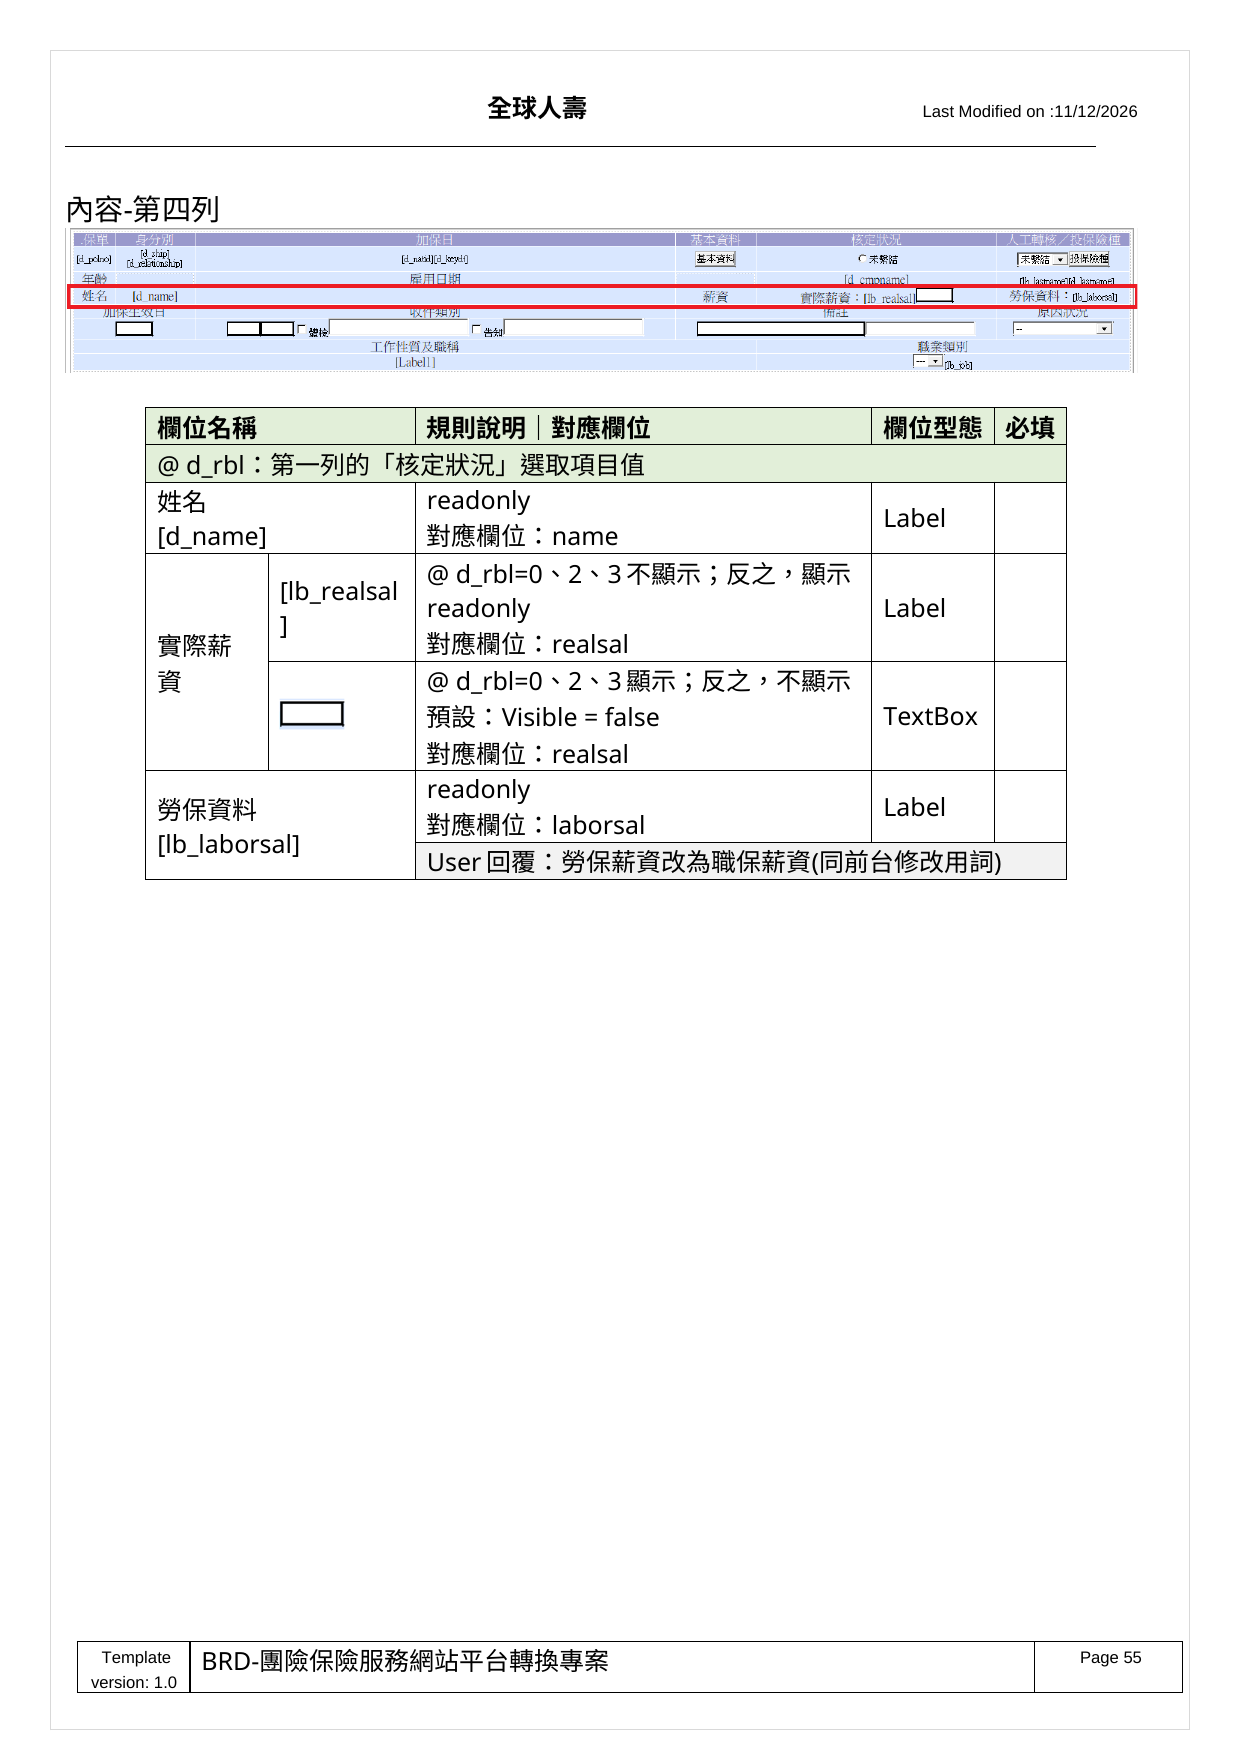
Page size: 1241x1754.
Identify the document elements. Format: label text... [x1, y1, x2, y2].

table_cell TextBox [872, 662, 994, 770]
table_cell [995, 771, 1066, 842]
table_cell [995, 554, 1066, 661]
table_cell 勞保資料 [lb_laborsal] [146, 771, 415, 879]
table_cell [995, 662, 1066, 770]
table_cell Label [872, 771, 994, 842]
table_cell readonly 對應欄位：name [416, 483, 871, 553]
table_cell @ d_rbl：第一列的「核定狀況」選取項目值 [146, 445, 1066, 482]
table_cell readonly 對應欄位：laborsal [416, 771, 871, 842]
picture [65, 228, 1138, 373]
table_header 必填 [995, 408, 1066, 444]
table_cell @ d_rbl=0、2、3不顯示；反之，顯示 readonly 對應欄位：realsal [416, 554, 871, 661]
table_cell 實際薪資 [146, 554, 268, 770]
subtitle 內容-第四列 [65, 186, 1137, 228]
table_cell Label [872, 483, 994, 553]
table_cell User回覆：勞保薪資改為職保薪資(同前台修改用詞) [416, 843, 1066, 879]
table_header 欄位型態 [872, 408, 994, 444]
table_cell @ d_rbl=0、2、3顯示；反之，不顯示 預設：Visible = false 對應欄位：realsal [416, 662, 871, 770]
table_cell 姓名 [d_name] [146, 483, 415, 553]
table_header 欄位名稱 [146, 408, 415, 444]
table_header 規則說明｜對應欄位 [416, 408, 871, 444]
table_cell [269, 662, 415, 770]
table_cell [lb_realsal] [269, 554, 415, 661]
table_cell [995, 483, 1066, 553]
picture [279, 691, 345, 741]
table_cell Label [872, 554, 994, 661]
